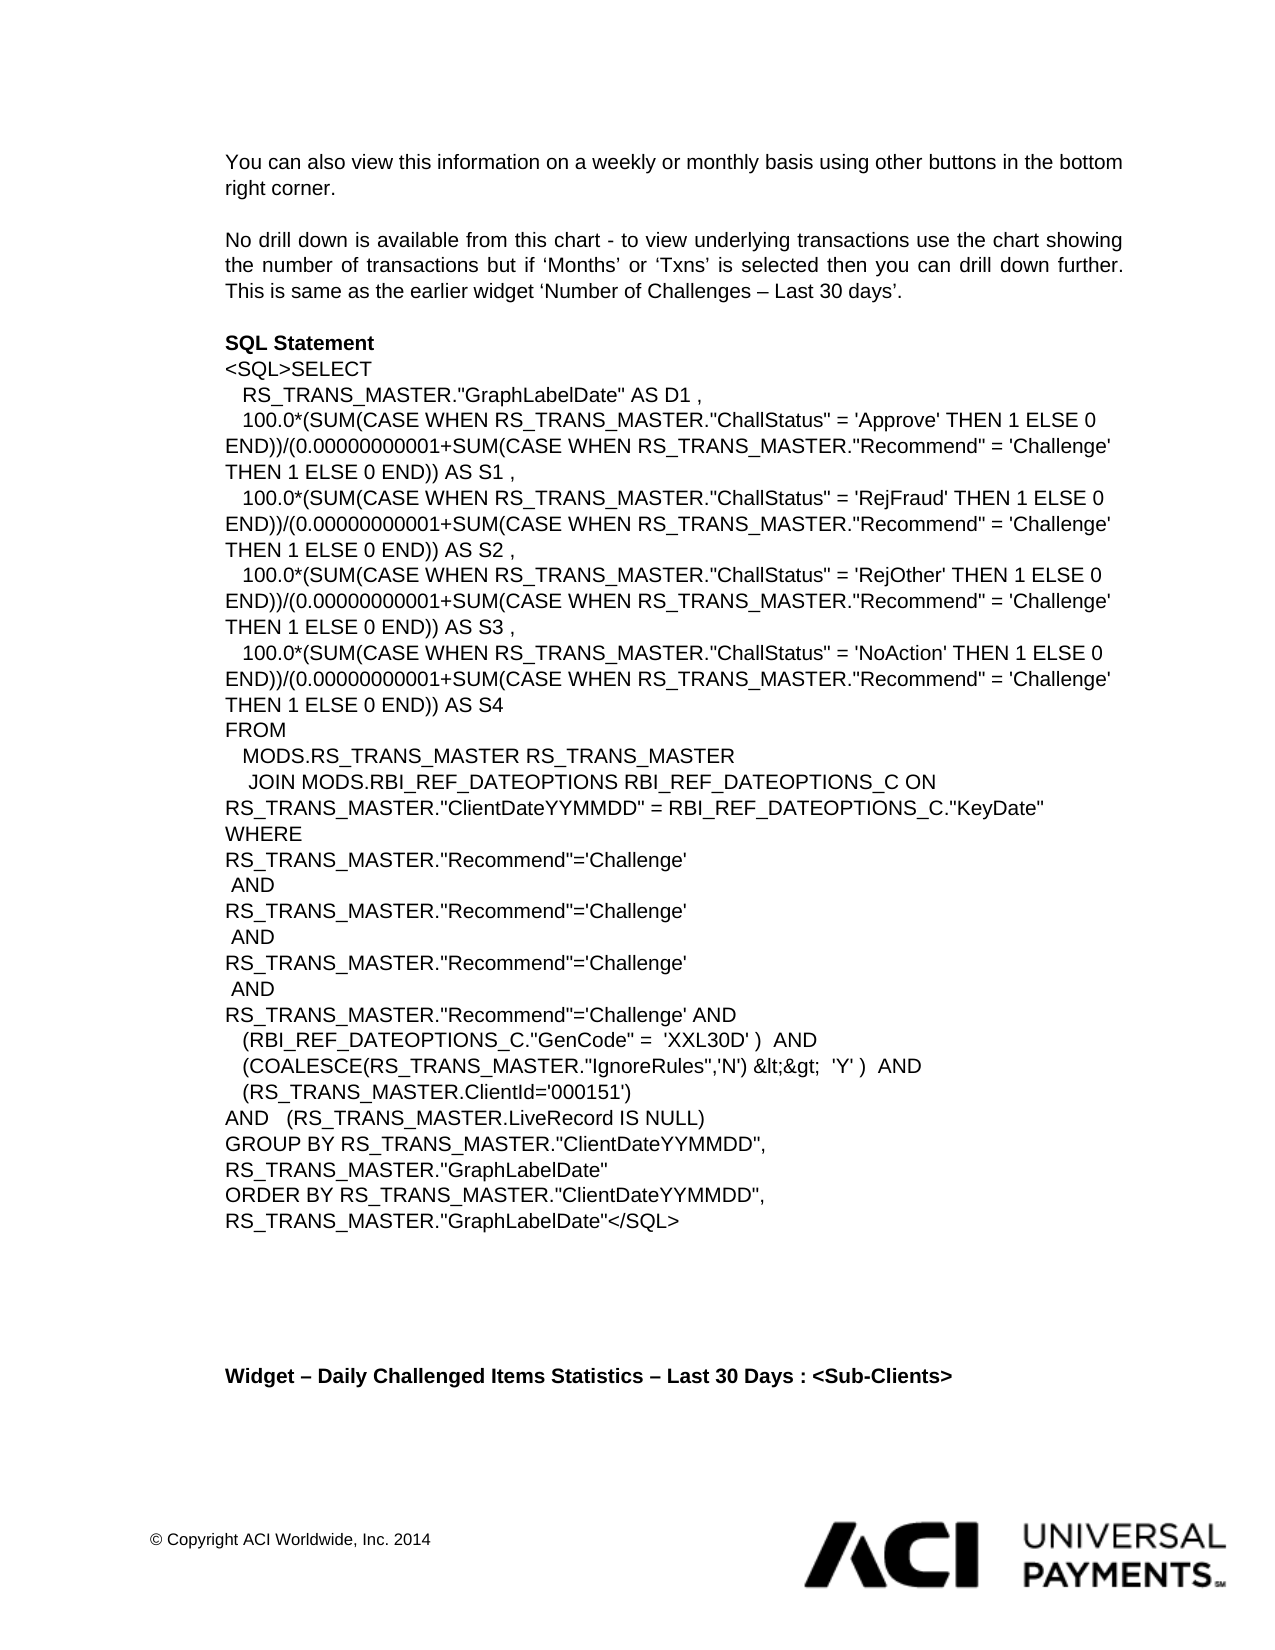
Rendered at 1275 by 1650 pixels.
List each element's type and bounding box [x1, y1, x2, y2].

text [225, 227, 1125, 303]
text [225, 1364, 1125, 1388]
picture [802, 1519, 1229, 1590]
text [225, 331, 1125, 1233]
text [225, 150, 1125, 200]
